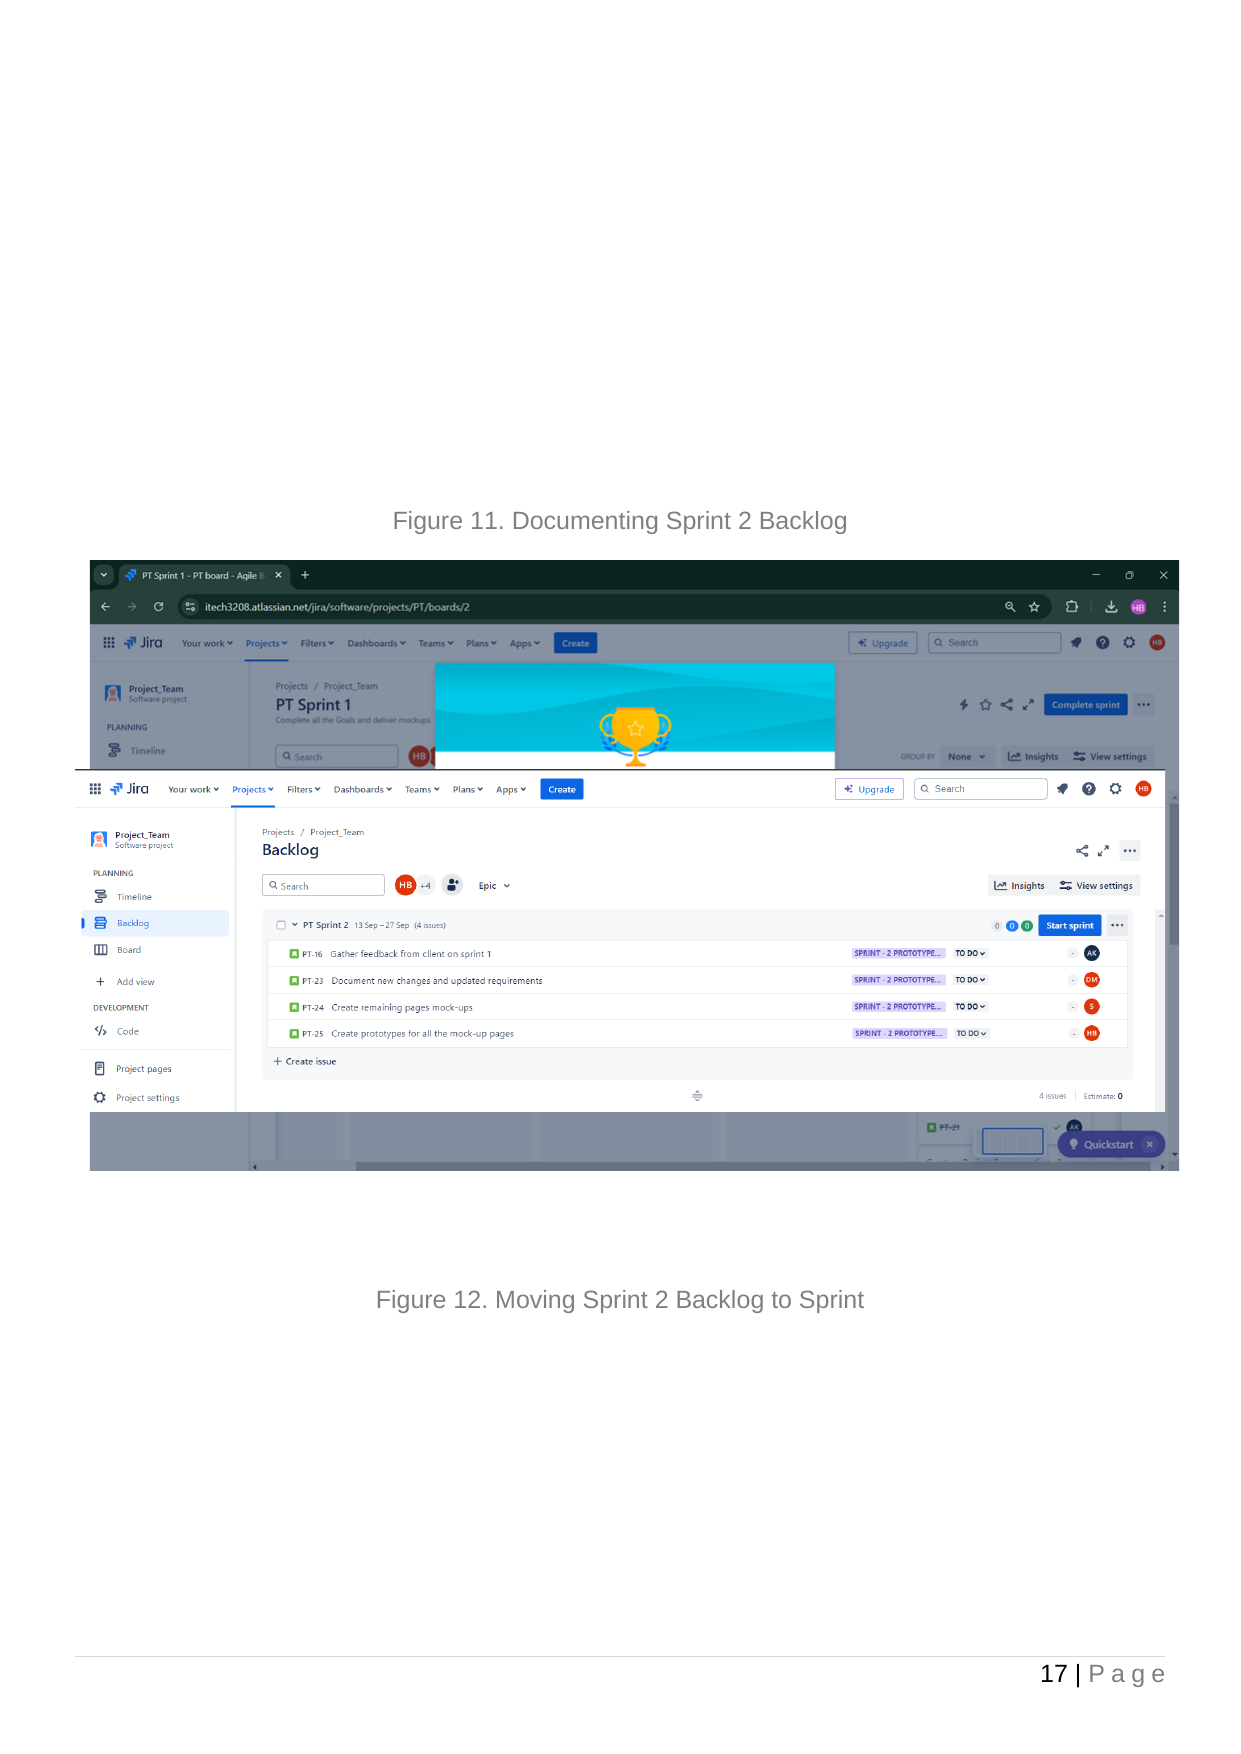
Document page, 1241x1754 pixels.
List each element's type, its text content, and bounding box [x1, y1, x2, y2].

text Figure 12. Moving Sprint 2 Backlog to Sprint [75, 1285, 1165, 1314]
text Figure 11. Documenting Sprint 2 Backlog [75, 506, 1165, 535]
picture [75, 560, 1180, 1171]
